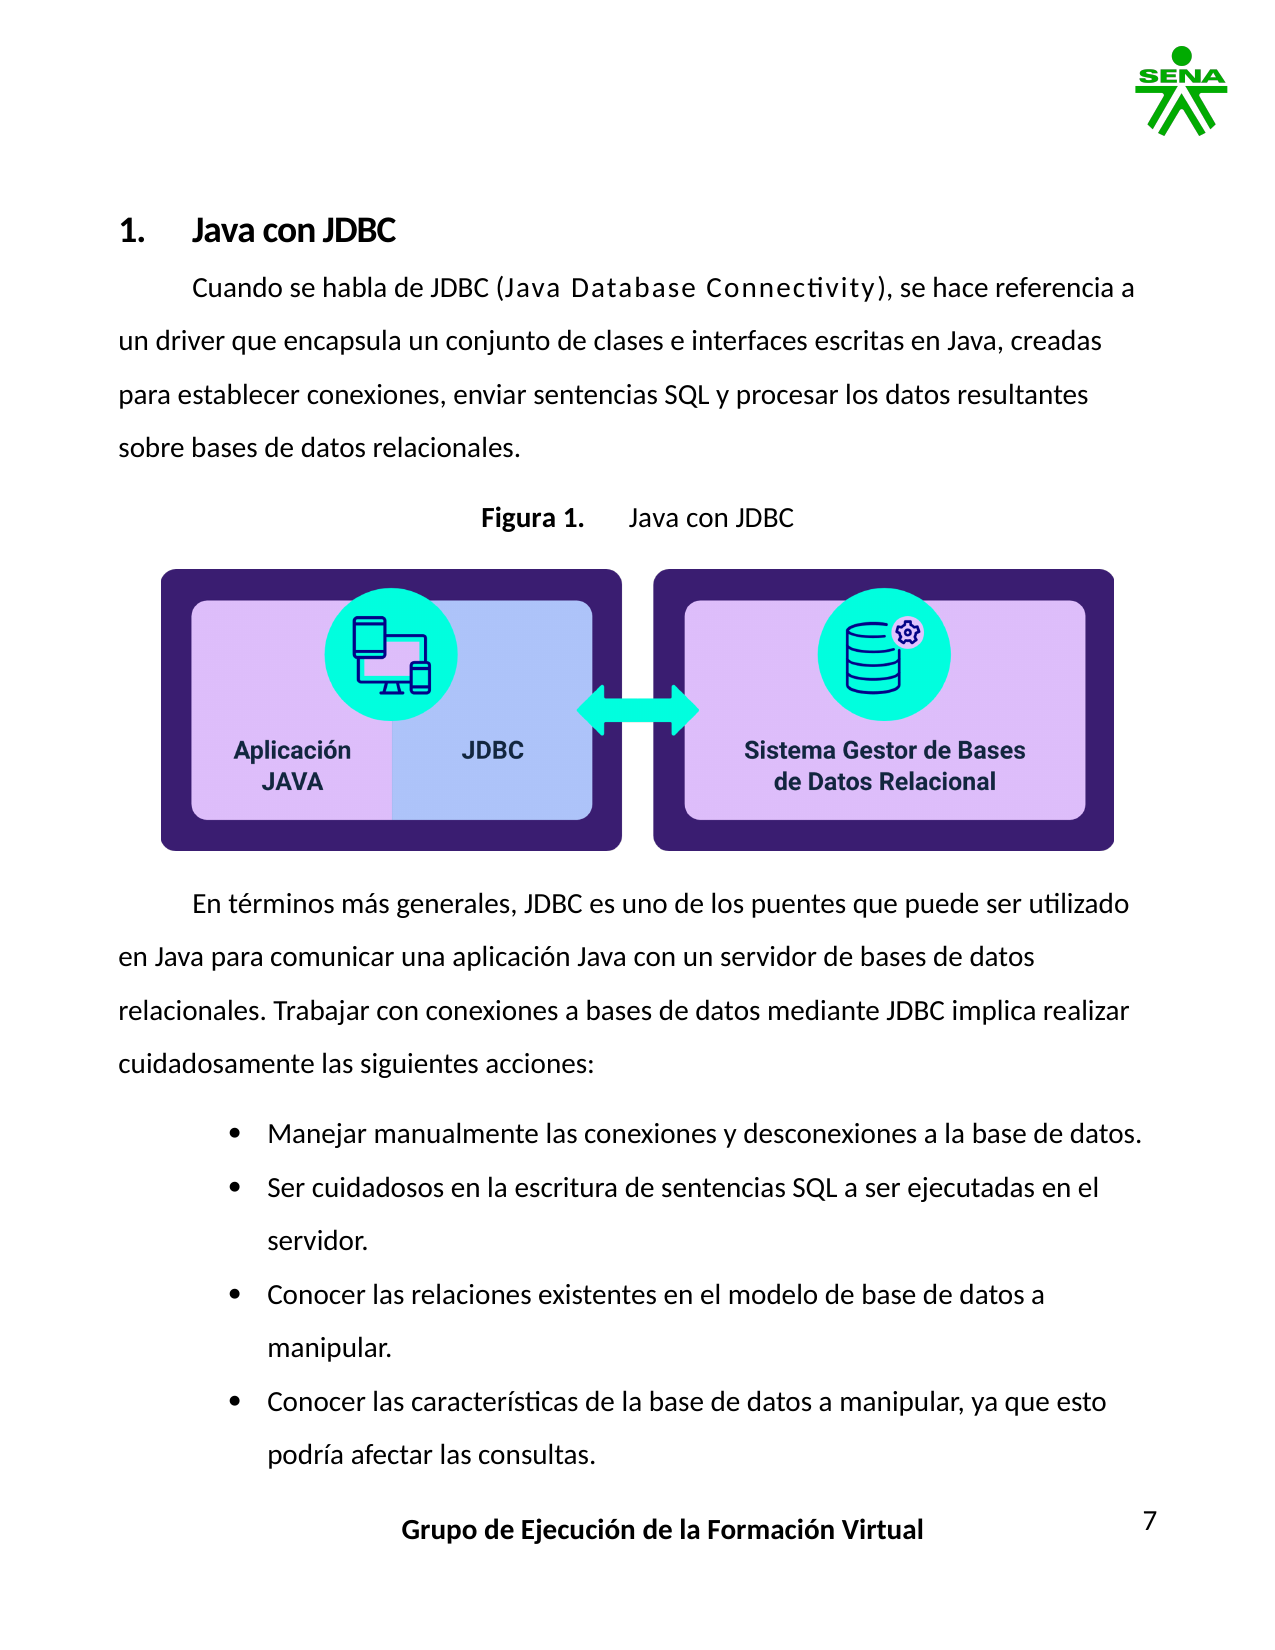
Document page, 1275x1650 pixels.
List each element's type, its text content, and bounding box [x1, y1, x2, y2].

list Manejar manualmente las conexiones y desconexiones a la base de datos. [229, 1116, 1157, 1151]
picture [161, 569, 1114, 851]
subtitle Java con JDBC [118, 206, 1157, 252]
text En términos más generales, JDBC es uno de los puentes que puede ser utilizado en Java para comunicar una aplicación Java con un servidor de bases de datos relacionales. Trabajar con conexiones a bases de datos mediante JDBC implica realizar cuidadosamente las siguientes acciones: [118, 885, 1157, 1081]
text Java con JDBC [118, 499, 1157, 535]
text Cuando se habla de JDBC (Java Database Connectivity), se hace referencia a un driver que encapsula un conjunto de clases e interfaces escritas en Java, creadas para establecer conexiones, enviar sentencias SQL y procesar los datos resultantes sobre bases de datos relacionales. [118, 269, 1157, 465]
list Conocer las relaciones existentes en el modelo de base de datos a manipular. [229, 1276, 1157, 1365]
picture [1135, 46, 1228, 136]
list Ser cuidadosos en la escritura de sentencias SQL a ser ejecutadas en el servidor. [229, 1169, 1157, 1258]
list Conocer las características de la base de datos a manipular, ya que esto podría afectar las consultas. [229, 1383, 1157, 1472]
